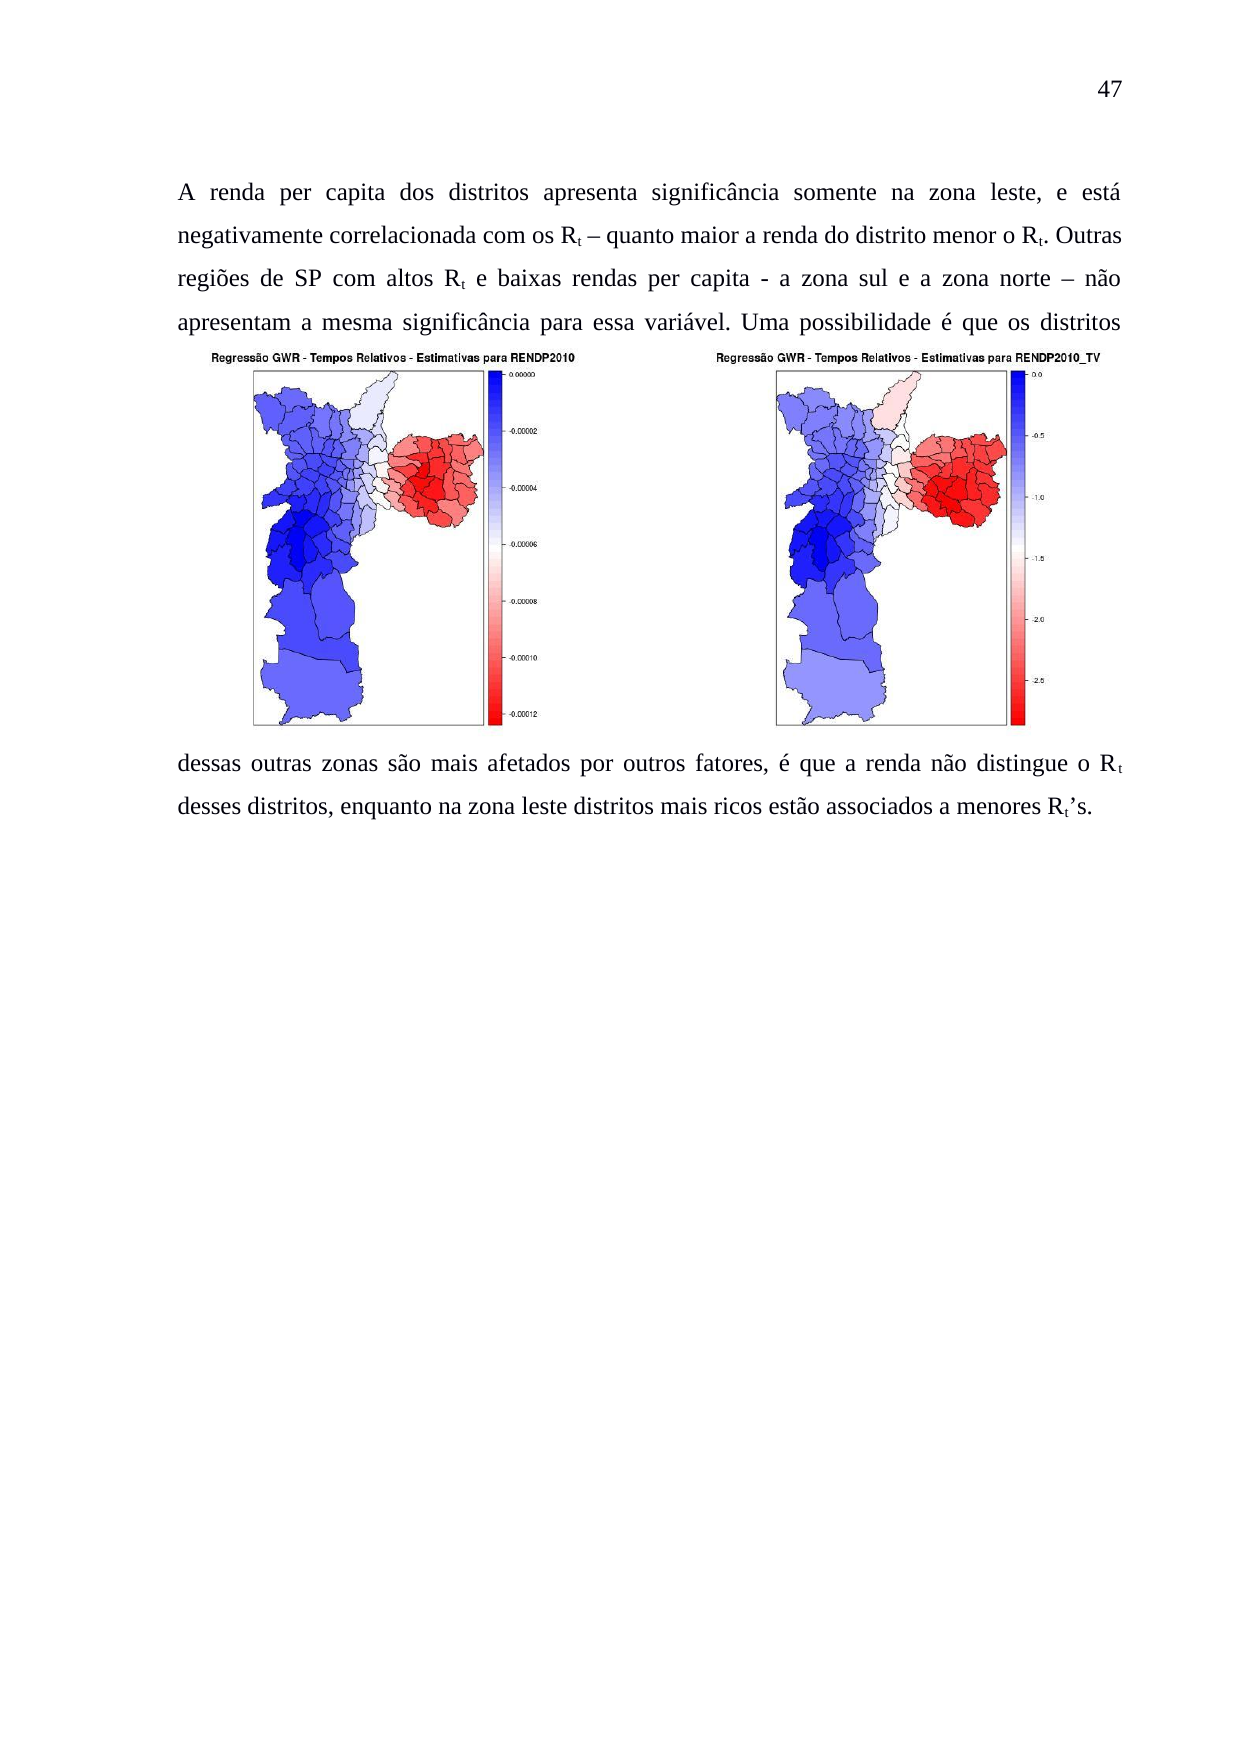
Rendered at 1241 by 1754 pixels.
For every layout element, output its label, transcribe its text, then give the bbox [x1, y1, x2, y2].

picture [692, 348, 1123, 739]
picture [177, 348, 608, 739]
